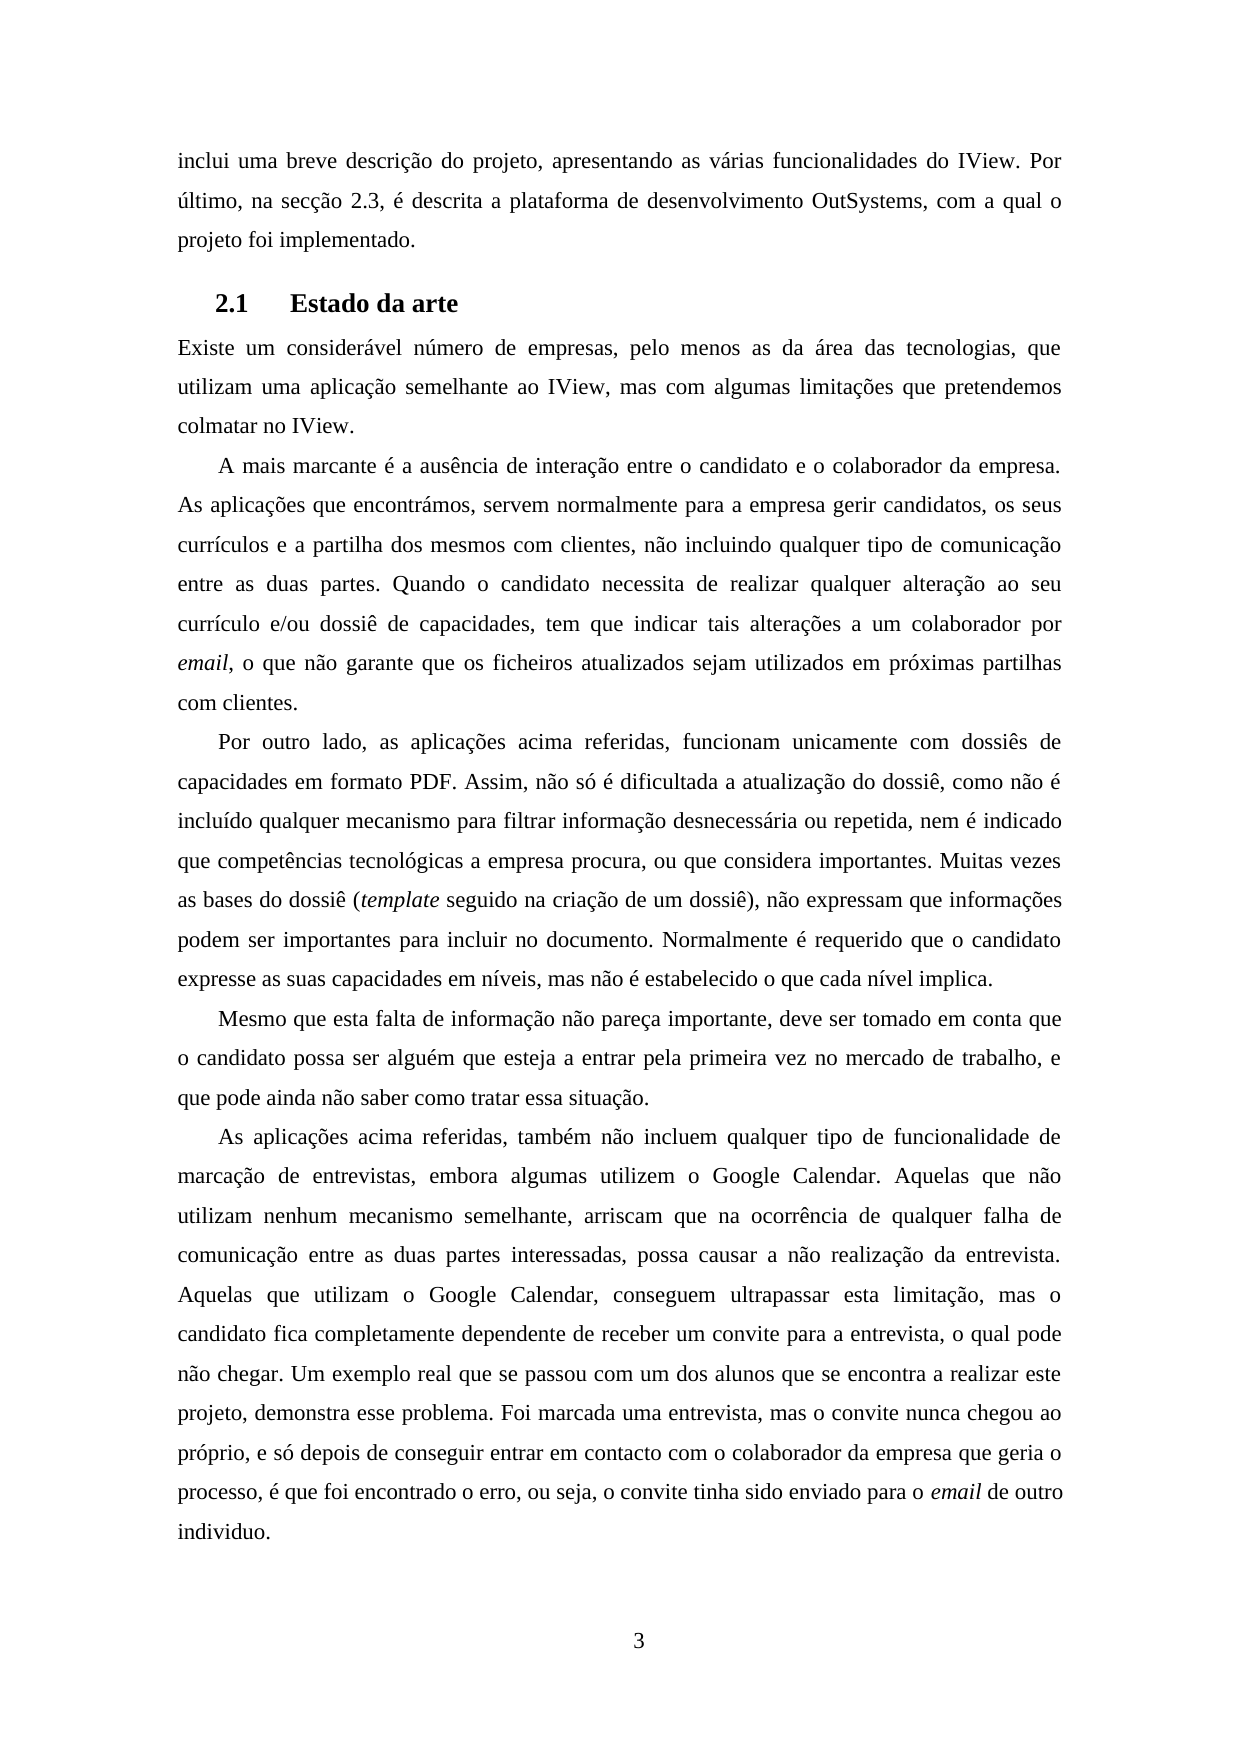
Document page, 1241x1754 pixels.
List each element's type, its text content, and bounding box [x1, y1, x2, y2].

text A mais marcante é a ausência de interação entre o candidato e o colaborador da empresa. As aplicações que encontrámos, servem normalmente para a empresa gerir candidatos, os seus currículos e a partilha dos mesmos com clientes, não incluindo qualquer tipo de comunicação entre as duas partes. Quando o candidato necessita de realizar qualquer alteração ao seu currículo e/ou dossiê de capacidades, tem que indicar tais alterações a um colaborador por email, o que não garante que os ficheiros atualizados sejam utilizados em próximas partilhas com clientes. [177, 452, 1063, 715]
text As aplicações acima referidas, também não incluem qualquer tipo de funcionalidade de marcação de entrevistas, embora algumas utilizem o Google Calendar. Aquelas que não utilizam nenhum mecanismo semelhante, arriscam que na ocorrência de qualquer falha de comunicação entre as duas partes interessadas, possa causar a não realização da entrevista. Aquelas que utilizam o Google Calendar, conseguem ultrapassar esta limitação, mas o candidato fica completamente dependente de receber um convite para a entrevista, o qual pode não chegar. Um exemplo real que se passou com um dos alunos que se encontra a realizar este projeto, demonstra esse problema. Foi marcada uma entrevista, mas o convite nunca chegou ao próprio, e só depois de conseguir entrar em contacto com o colaborador da empresa que geria o processo, é que foi encontrado o erro, ou seja, o convite tinha sido enviado para o email de outro individuo. [177, 1123, 1063, 1544]
text Existe um considerável número de empresas, pelo menos as da área das tecnologias, que utilizam uma aplicação semelhante ao IView, mas com algumas limitações que pretendemos colmatar no IView. [177, 333, 1063, 439]
text Por outro lado, as aplicações acima referidas, funcionam unicamente com dossiês de capacidades em formato PDF. Assim, não só é dificultada a atualização do dossiê, como não é incluído qualquer mecanismo para filtrar informação desnecessária ou repetida, nem é indicado que competências tecnológicas a empresa procura, ou que considera importantes. Muitas vezes as bases do dossiê (template seguido na criação de um dossiê), não expressam que informações podem ser importantes para incluir no documento. Normalmente é requerido que o candidato expresse as suas capacidades em níveis, mas não é estabelecido o que cada nível implica. [177, 728, 1063, 992]
subtitle Estado da arte [215, 287, 1063, 318]
text Mesmo que esta falta de informação não pareça importante, deve ser tomado em conta que o candidato possa ser alguém que esteja a entrar pela primeira vez no mercado de trabalho, e que pode ainda não saber como tratar essa situação. [177, 1005, 1063, 1110]
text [177, 148, 1063, 253]
